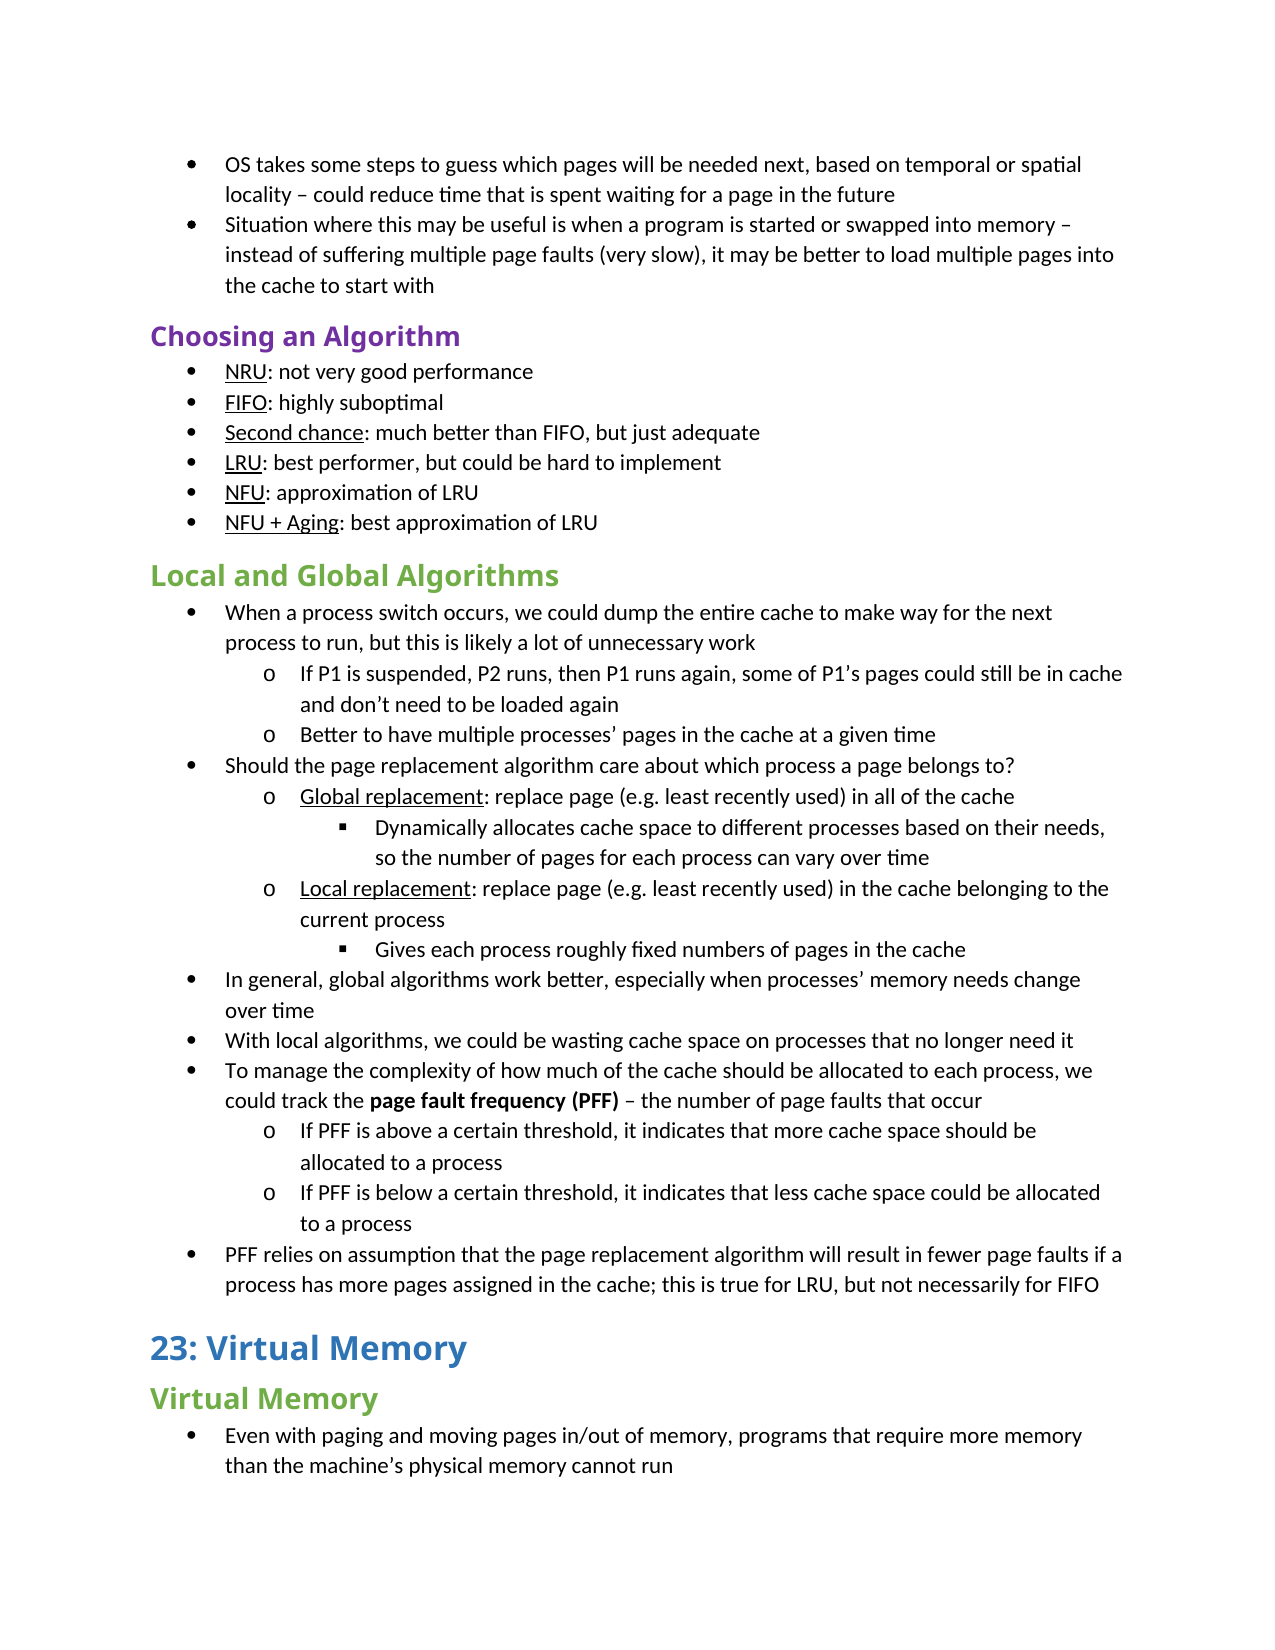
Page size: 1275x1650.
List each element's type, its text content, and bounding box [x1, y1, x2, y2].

list Better to have multiple processes’ pages in the cache at a given time [262, 720, 1125, 749]
list Global replacement: replace page (e.g. least recently used) in all of the cache [262, 782, 1125, 811]
list Even with paging and moving pages in/out of memory, programs that require more memory than the machine’s physical memory cannot run [187, 1421, 1125, 1479]
list When a process switch occurs, we could dump the entire cache to make way for the next process to run, but this is likely a lot of unnecessary work [187, 598, 1125, 656]
list Gives each process roughly fixed numbers of pages in the cache [337, 935, 1125, 963]
list If P1 is suspended, P2 runs, then P1 runs again, some of P1’s pages could still be in cache and don’t need to be loaded again [262, 659, 1125, 718]
list Second chance: much better than FIFO, but just adequate [187, 418, 1125, 446]
list Should the page replacement algorithm care about which process a page belongs to? [187, 752, 1125, 780]
subtitle 23: Virtual Memory [150, 1325, 1125, 1371]
subtitle Local and Global Algorithms [150, 555, 1125, 595]
subtitle Choosing an Algorithm [150, 318, 1125, 354]
list With local algorithms, we could be wasting cache space on processes that no longer need it [187, 1026, 1125, 1054]
subtitle Virtual Memory [150, 1378, 1125, 1418]
list NRU: not very good performance [187, 357, 1125, 386]
list If PFF is below a certain threshold, it indicates that less cache space could be allocated to a process [262, 1178, 1125, 1237]
list LRU: best performer, but could be hard to implement [187, 448, 1125, 476]
list If PFF is above a certain threshold, it indicates that more cache space should be allocated to a process [262, 1117, 1125, 1176]
list NFU + Aging: best approximation of LRU [187, 508, 1125, 537]
list FIFO: highly suboptimal [187, 388, 1125, 416]
list Dynamically allocates cache space to different processes based on their needs, so the number of pages for each process can vary over time [337, 813, 1125, 872]
list NFU: approximation of LRU [187, 478, 1125, 506]
list Local replacement: replace page (e.g. least recently used) in the cache belonging to the current process [262, 874, 1125, 933]
list To manage the complexity of how much of the cache should be allocated to each process, we could track the page fault frequency (PFF) – the number of page faults that occur [187, 1056, 1125, 1114]
list OS takes some steps to guess which pages will be needed next, based on temporal or spatial locality – could reduce time that is spent waiting for a page in the future [187, 150, 1125, 208]
list Situation where this may be useful is when a program is started or swapped into memory – instead of suffering multiple page faults (very slow), it may be better to load multiple pages into the cache to start with [187, 210, 1125, 299]
list PFF relies on assumption that the page replacement algorithm will result in fewer page faults if a process has more pages assigned in the cache; this is true for LRU, but not necessarily for FIFO [187, 1240, 1125, 1298]
list In general, global algorithms work better, especially when processes’ memory needs change over time [187, 966, 1125, 1024]
